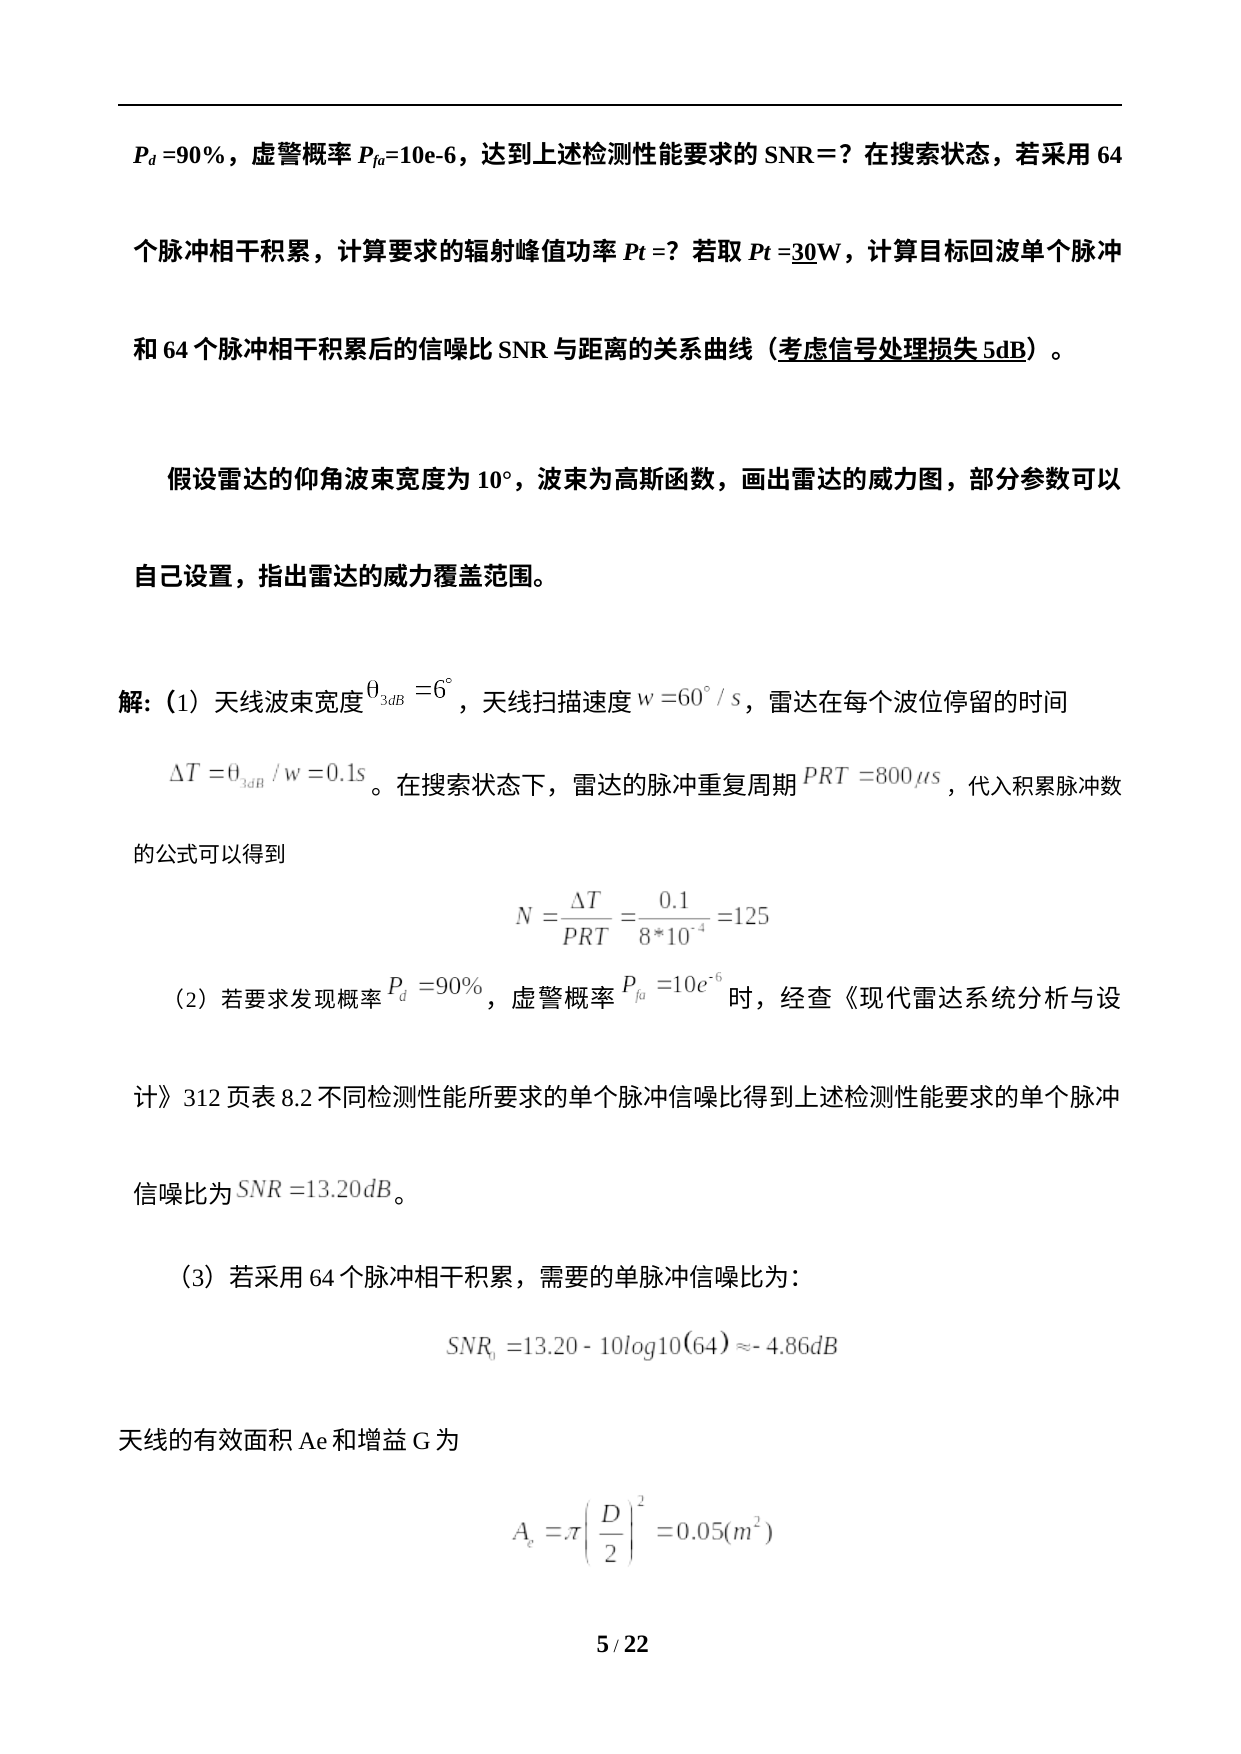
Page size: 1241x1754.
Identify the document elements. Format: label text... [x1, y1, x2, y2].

text 解:（1）天线波束宽度，天线扫描速度，雷达在每个波位停留的时间 [118, 672, 1122, 737]
text 。在搜索状态下，雷达的脉冲重复周期，代入积累脉冲数的公式可以得到 [133, 756, 1122, 869]
text （2）若要求发现概率，虚警概率时，经查《现代雷达系统分析与设计》312页表8.2不同检测性能所要求的单个脉冲信噪比得到上述检测性能要求的单个脉冲信噪比为。 [133, 965, 1122, 1225]
text （3）若采用64个脉冲相干积累，需要的单脉冲信噪比为： [133, 1243, 1122, 1308]
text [133, 120, 1122, 380]
text 假设雷达的仰角波束宽度为10°，波束为高斯函数，画出雷达的威力图，部分参数可以自己设置，指出雷达的威力覆盖范围。 [133, 445, 1122, 607]
text 天线的有效面积Ae和增益G为 [118, 1406, 1122, 1471]
